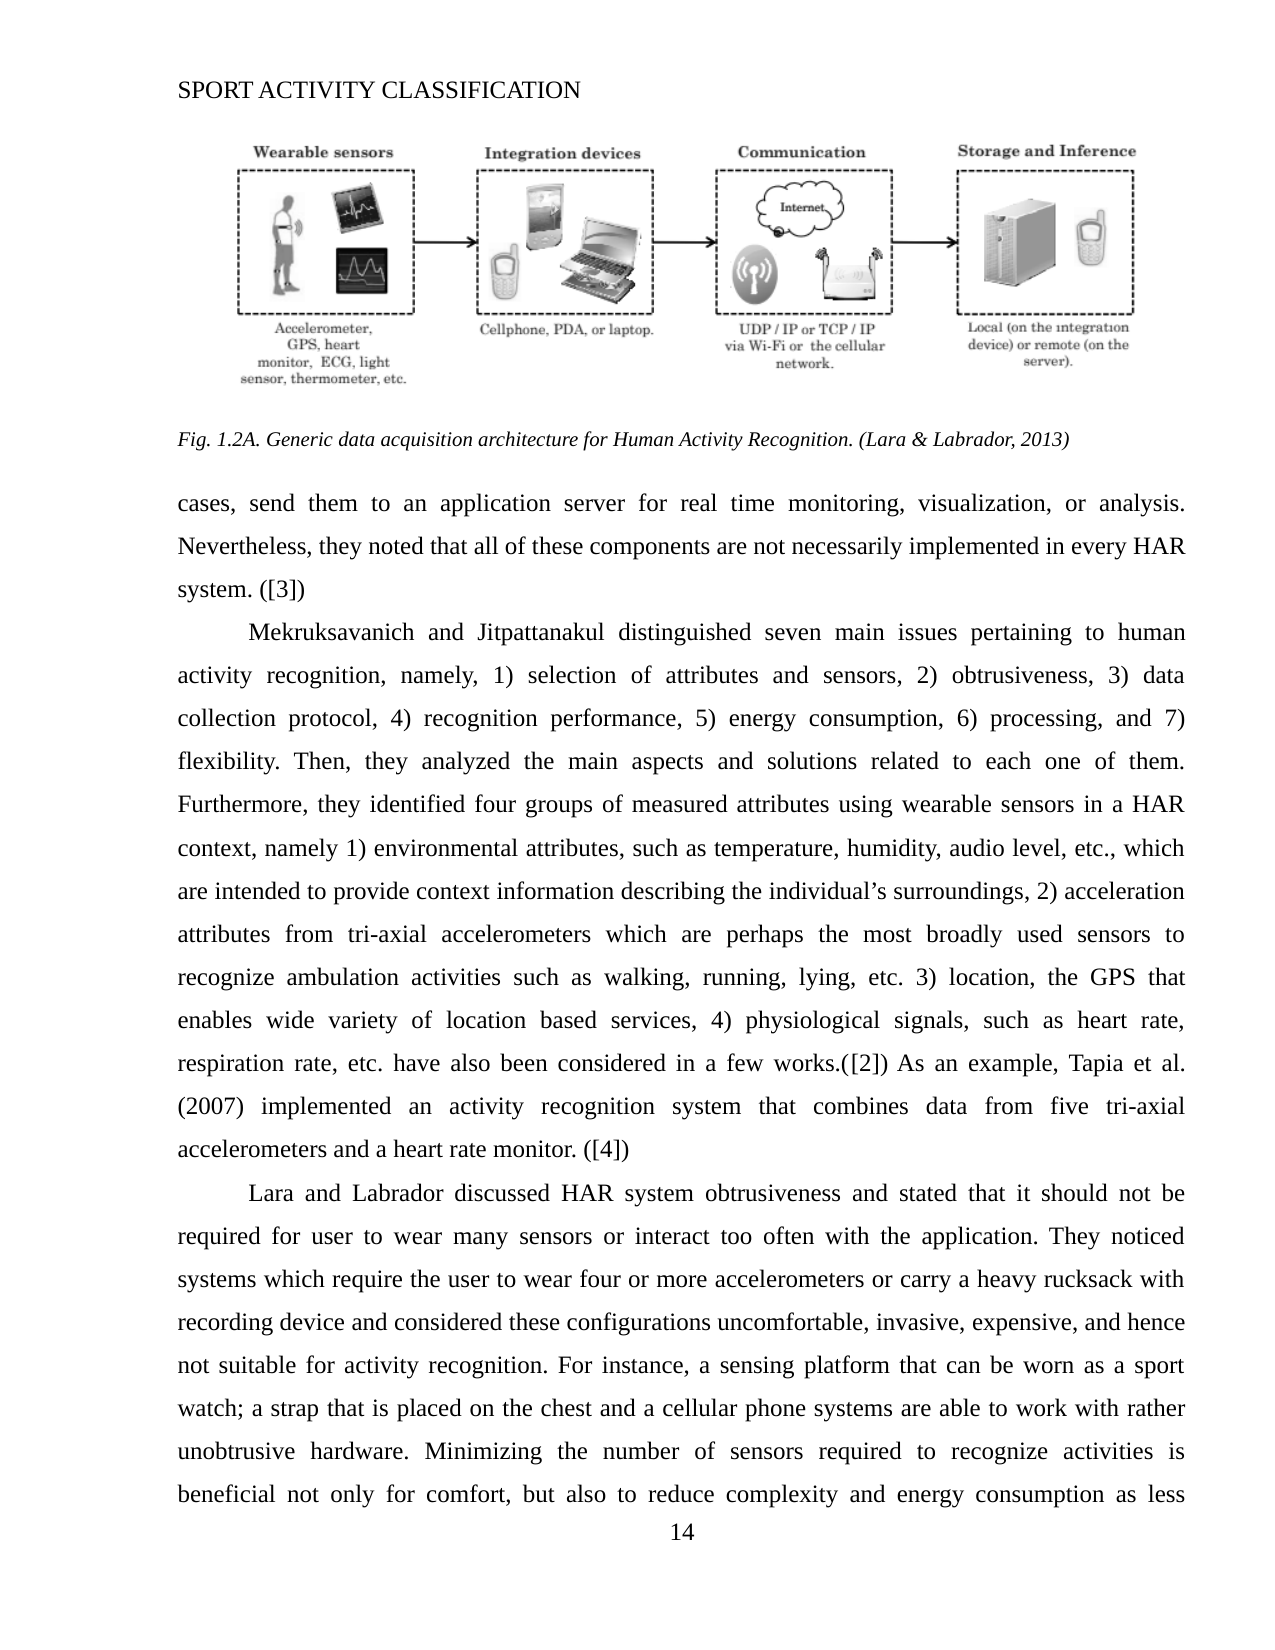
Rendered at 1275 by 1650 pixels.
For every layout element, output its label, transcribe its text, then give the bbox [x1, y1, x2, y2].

text Fig. 1.2A. Generic data acquisition architecture for Human Activity Recognition. (Lara & Labrador, 2013) [177, 231, 1186, 451]
text cases, send them to an application server for real time monitoring, visualization, or analysis. Nevertheless, they noted that all of these components are not necessarily implemented in every HAR system. ([3]) [177, 488, 1186, 603]
text Mekruksavanich and Jitpattanakul distinguished seven main issues pertaining to human activity recognition, namely, 1) selection of attributes and sensors, 2) obtrusiveness, 3) data collection protocol, 4) recognition performance, 5) energy consumption, 6) processing, and 7) flexibility. Then, they analyzed the main aspects and solutions related to each one of them. Furthermore, they identified four groups of measured attributes using wearable sensors in a HAR context, namely 1) environmental attributes, such as temperature, humidity, audio level, etc., which are intended to provide context information describing the individual’s surroundings, 2) acceleration attributes from tri-axial accelerometers which are perhaps the most broadly used sensors to recognize ambulation activities such as walking, running, lying, etc. 3) location, the GPS that enables wide variety of location based services, 4) physiological signals, such as heart rate, respiration rate, etc. have also been considered in a few works.([2]) As an example, Tapia et al. (2007) implemented an activity recognition system that combines data from five tri-axial accelerometers and a heart rate monitor. ([4]) [177, 617, 1186, 1163]
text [177, 1178, 1186, 1508]
